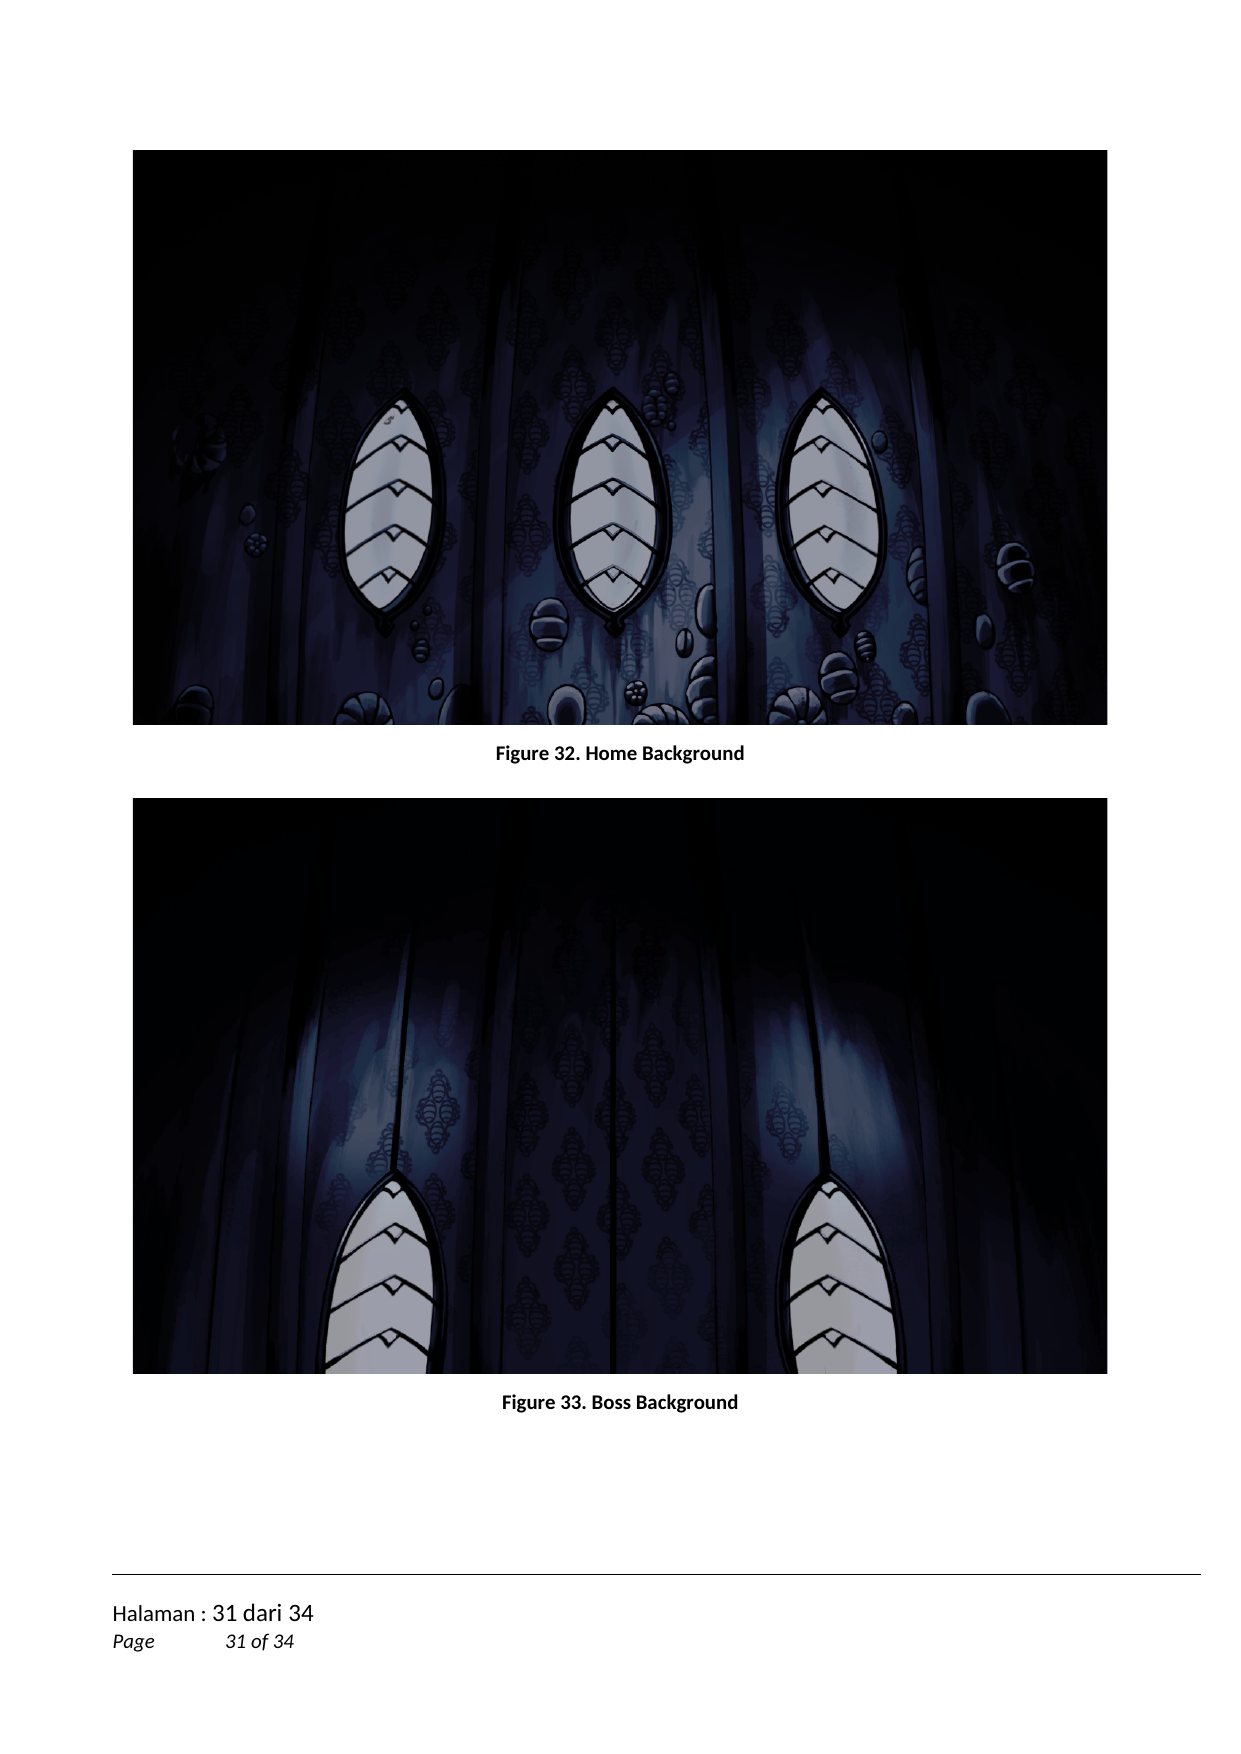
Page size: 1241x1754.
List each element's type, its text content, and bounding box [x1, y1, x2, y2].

picture [132, 150, 1108, 725]
picture [132, 798, 1108, 1374]
text Figure 33. Boss Background [112, 1389, 1128, 1414]
text Figure 32. Home Background [112, 740, 1128, 765]
